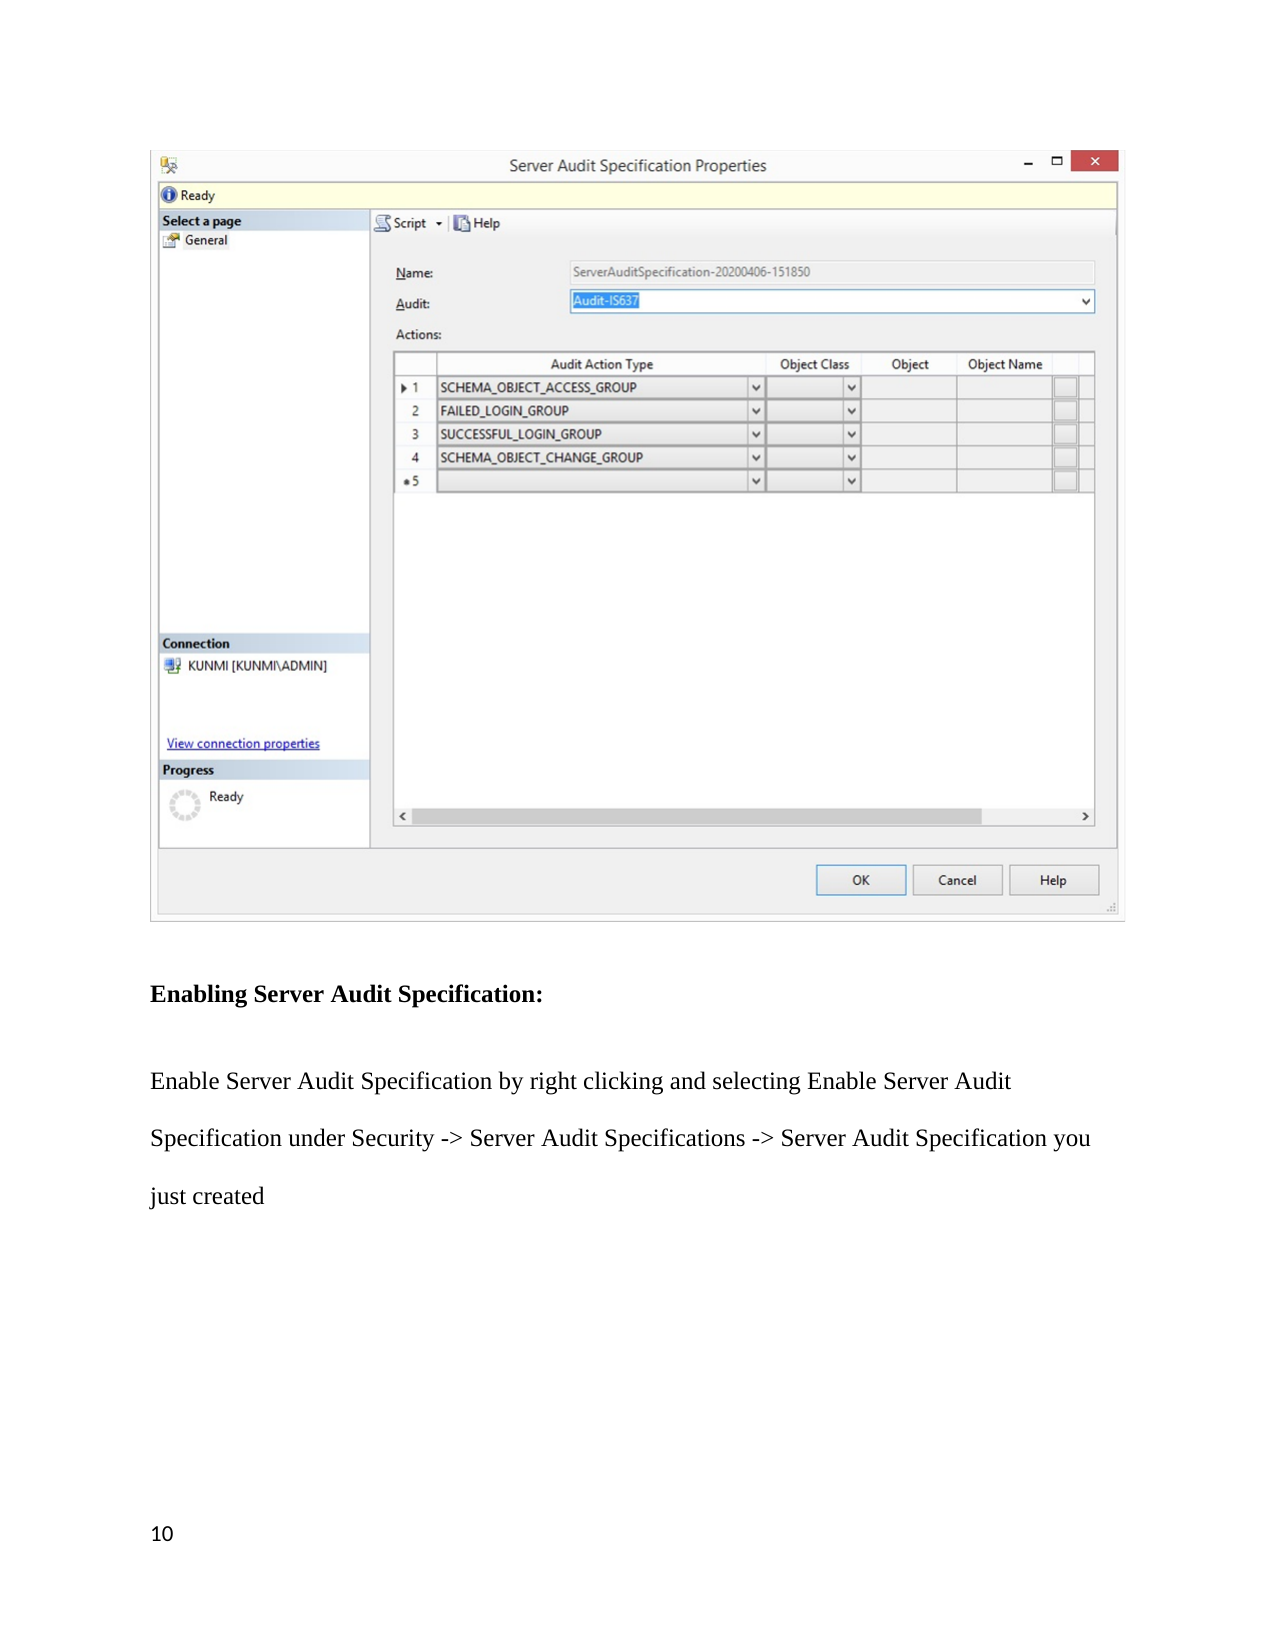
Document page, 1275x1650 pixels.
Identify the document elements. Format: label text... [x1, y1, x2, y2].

text Enable Server Audit Specification by right clicking and selecting Enable Server Audit Specification under Security -> Server Audit Specifications -> Server Audit Specification you just created [150, 1066, 1125, 1210]
text Enabling Server Audit Specification: [150, 979, 1125, 1008]
picture [150, 150, 1125, 922]
